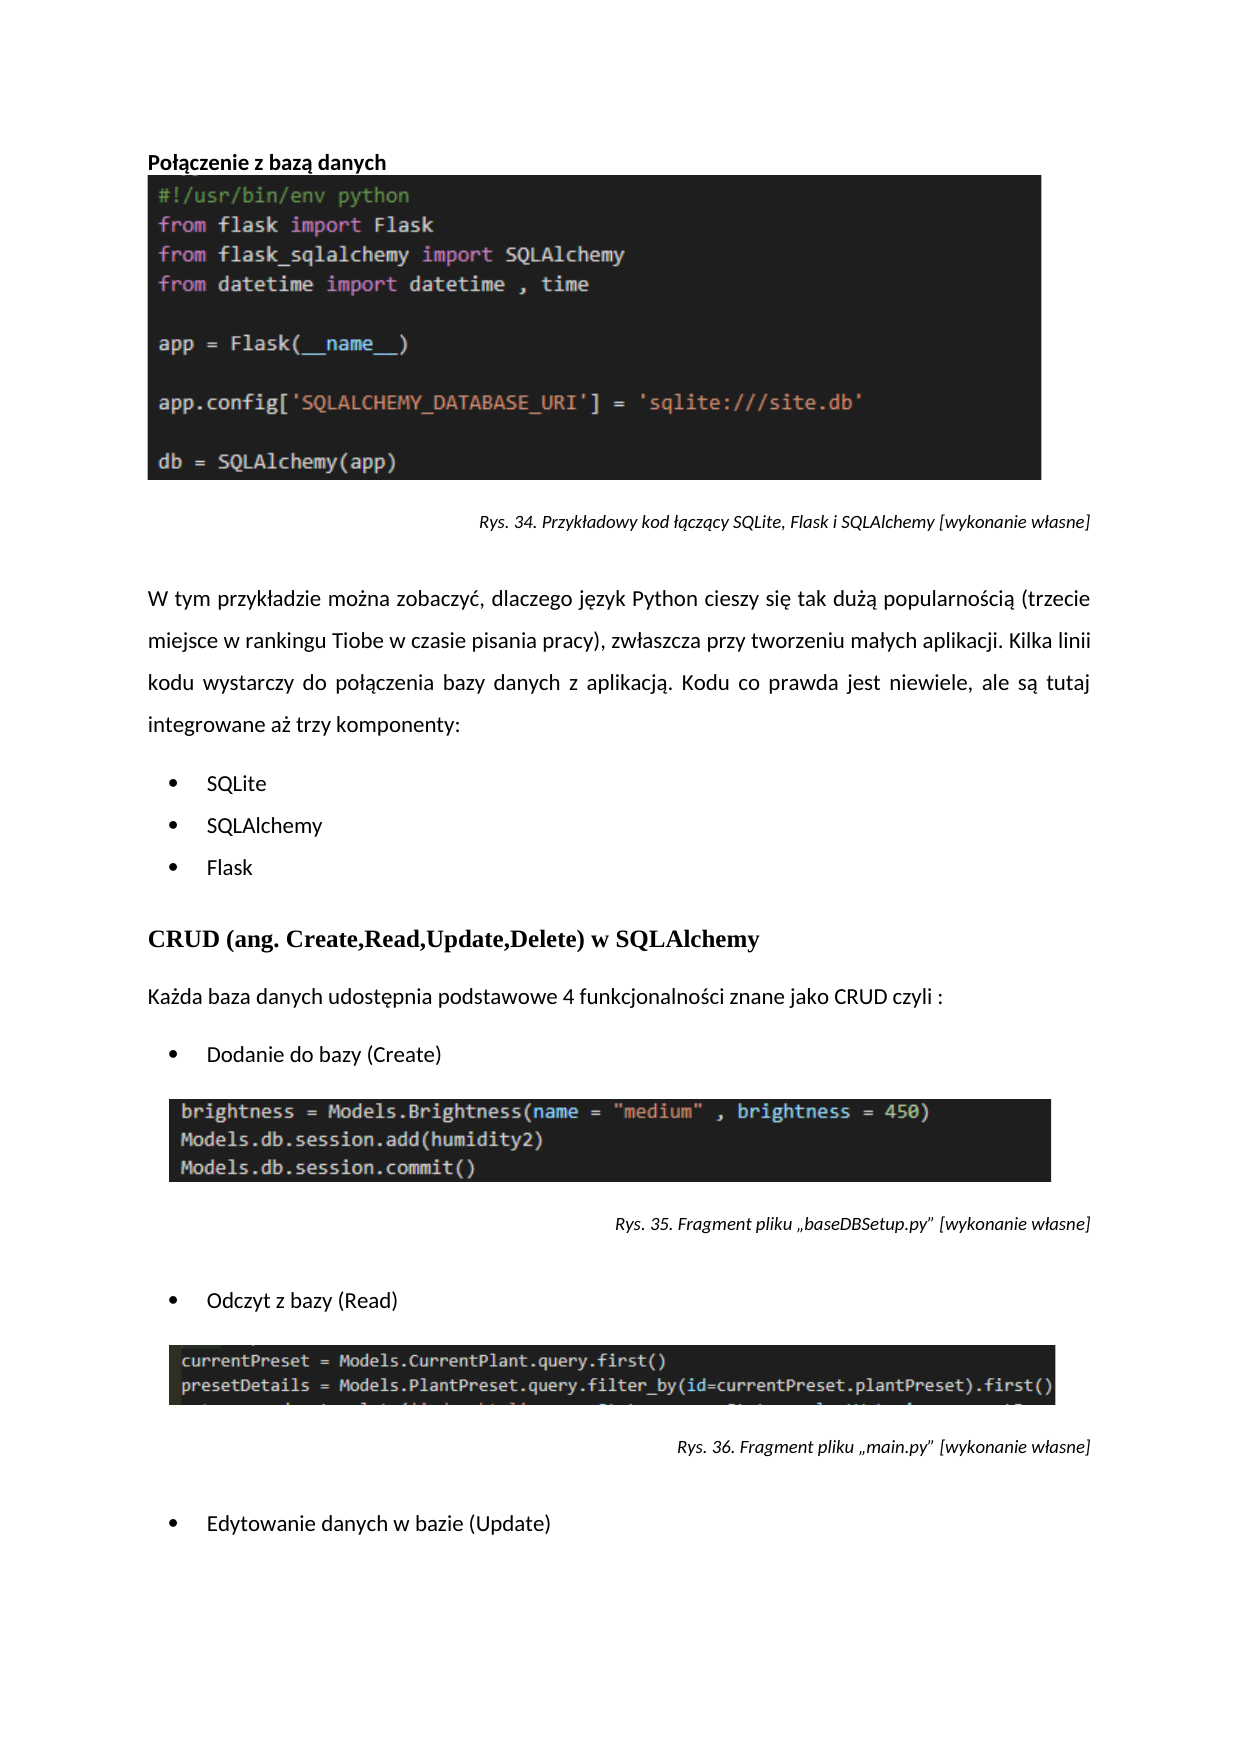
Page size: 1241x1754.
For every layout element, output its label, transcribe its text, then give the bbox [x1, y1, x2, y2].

list SQLAlchemy [169, 811, 1093, 839]
picture [147, 175, 1042, 480]
list Dodanie do bazy (Create) [169, 1041, 1093, 1068]
list Flask [169, 853, 1093, 881]
text Połączenie z bazą danych [148, 148, 1093, 176]
list SQLite [169, 769, 1093, 797]
text Każda baza danych udostępnia podstawowe 4 funkcjonalności znane jako CRUD czyli : [148, 982, 1093, 1010]
text CRUD (ang. Create,Read,Update,Delete) w SQLAlchemy [148, 924, 1093, 953]
picture [169, 1099, 1052, 1182]
text W tym przykładzie można zobaczyć, dlaczego język Python cieszy się tak dużą popularnością (trzecie miejsce w rankingu Tiobe w czasie pisania pracy), zwłaszcza przy tworzeniu małych aplikacji. Kilka linii kodu wystarczy do połączenia bazy danych z aplikacją. Kodu co prawda jest niewiele, ale są tutaj integrowane aż trzy komponenty: [148, 584, 1093, 738]
list Odczyt z bazy (Read) [169, 1286, 1093, 1314]
picture [169, 1345, 1056, 1405]
list Edytowanie danych w bazie (Update) [169, 1509, 1093, 1537]
